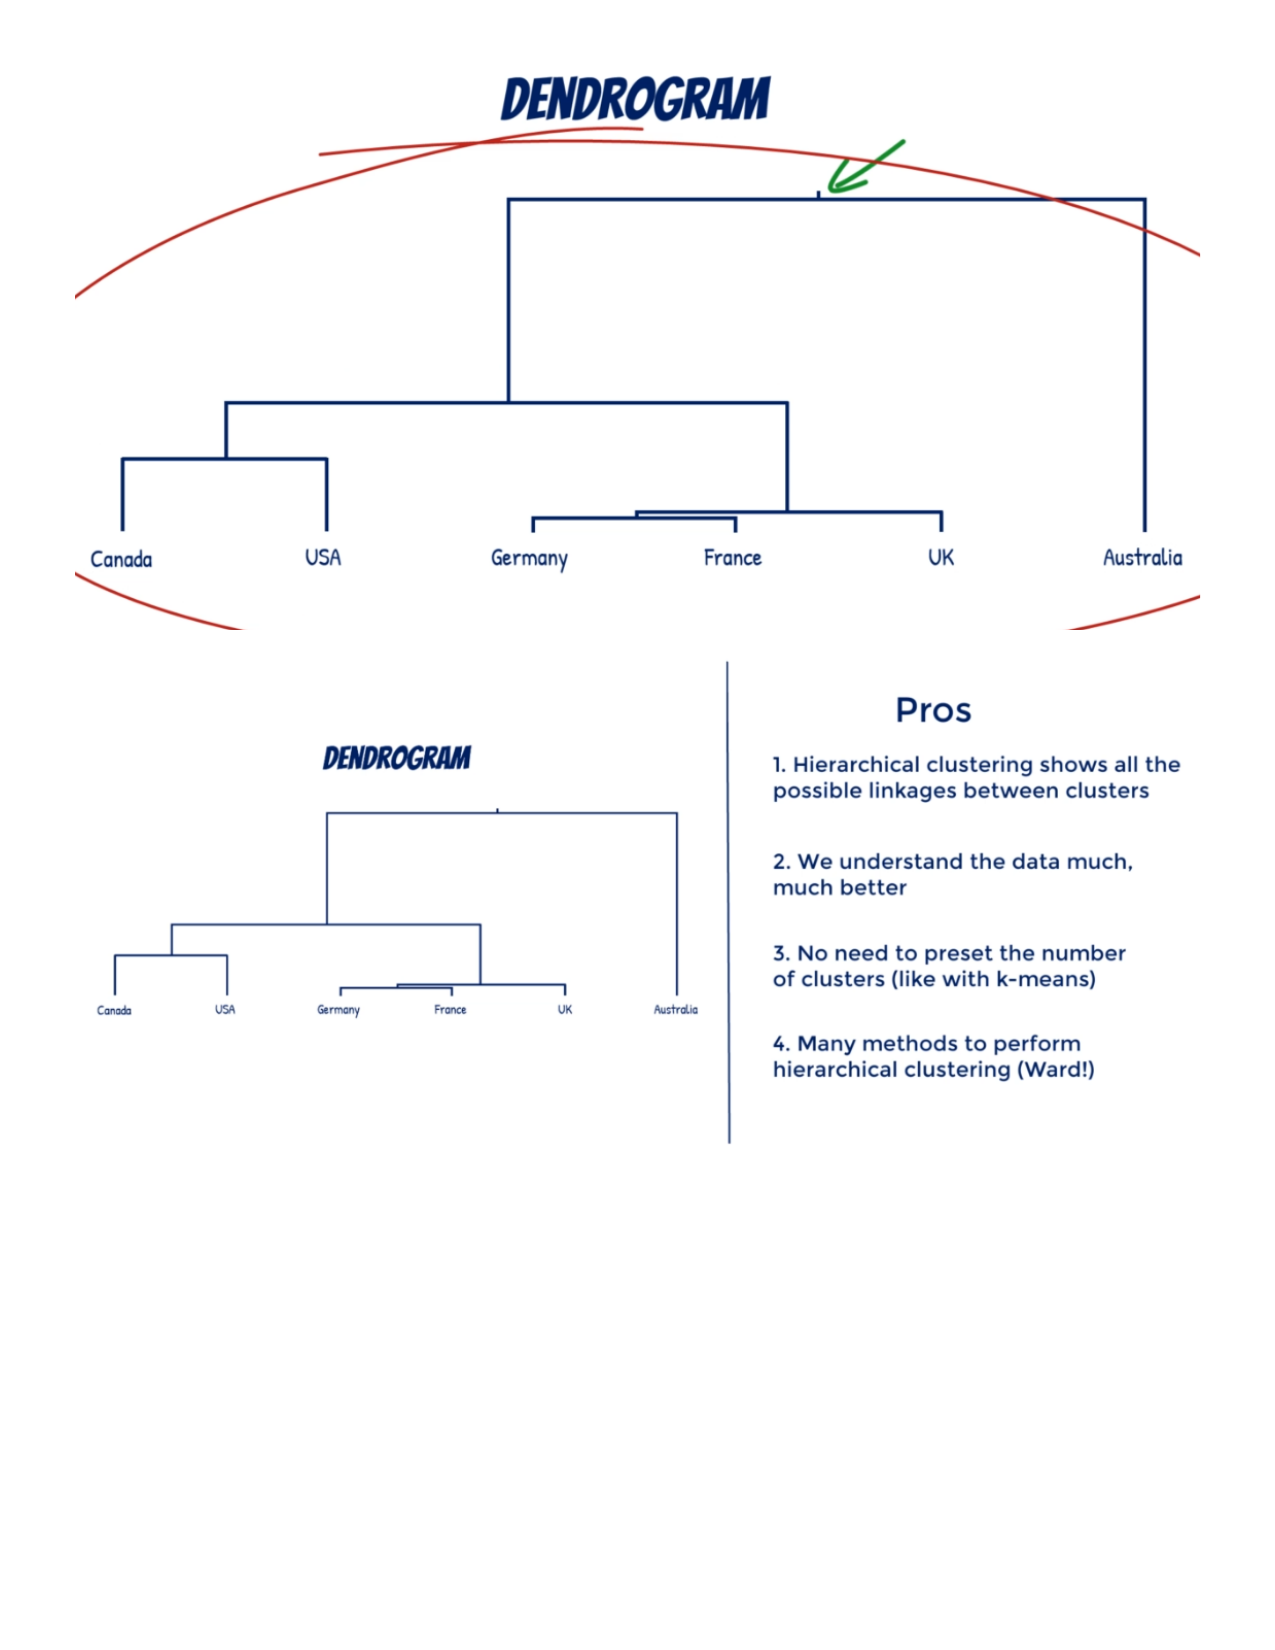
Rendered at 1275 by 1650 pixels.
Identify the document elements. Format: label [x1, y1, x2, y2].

picture [75, 75, 1200, 630]
picture [75, 631, 1200, 1152]
